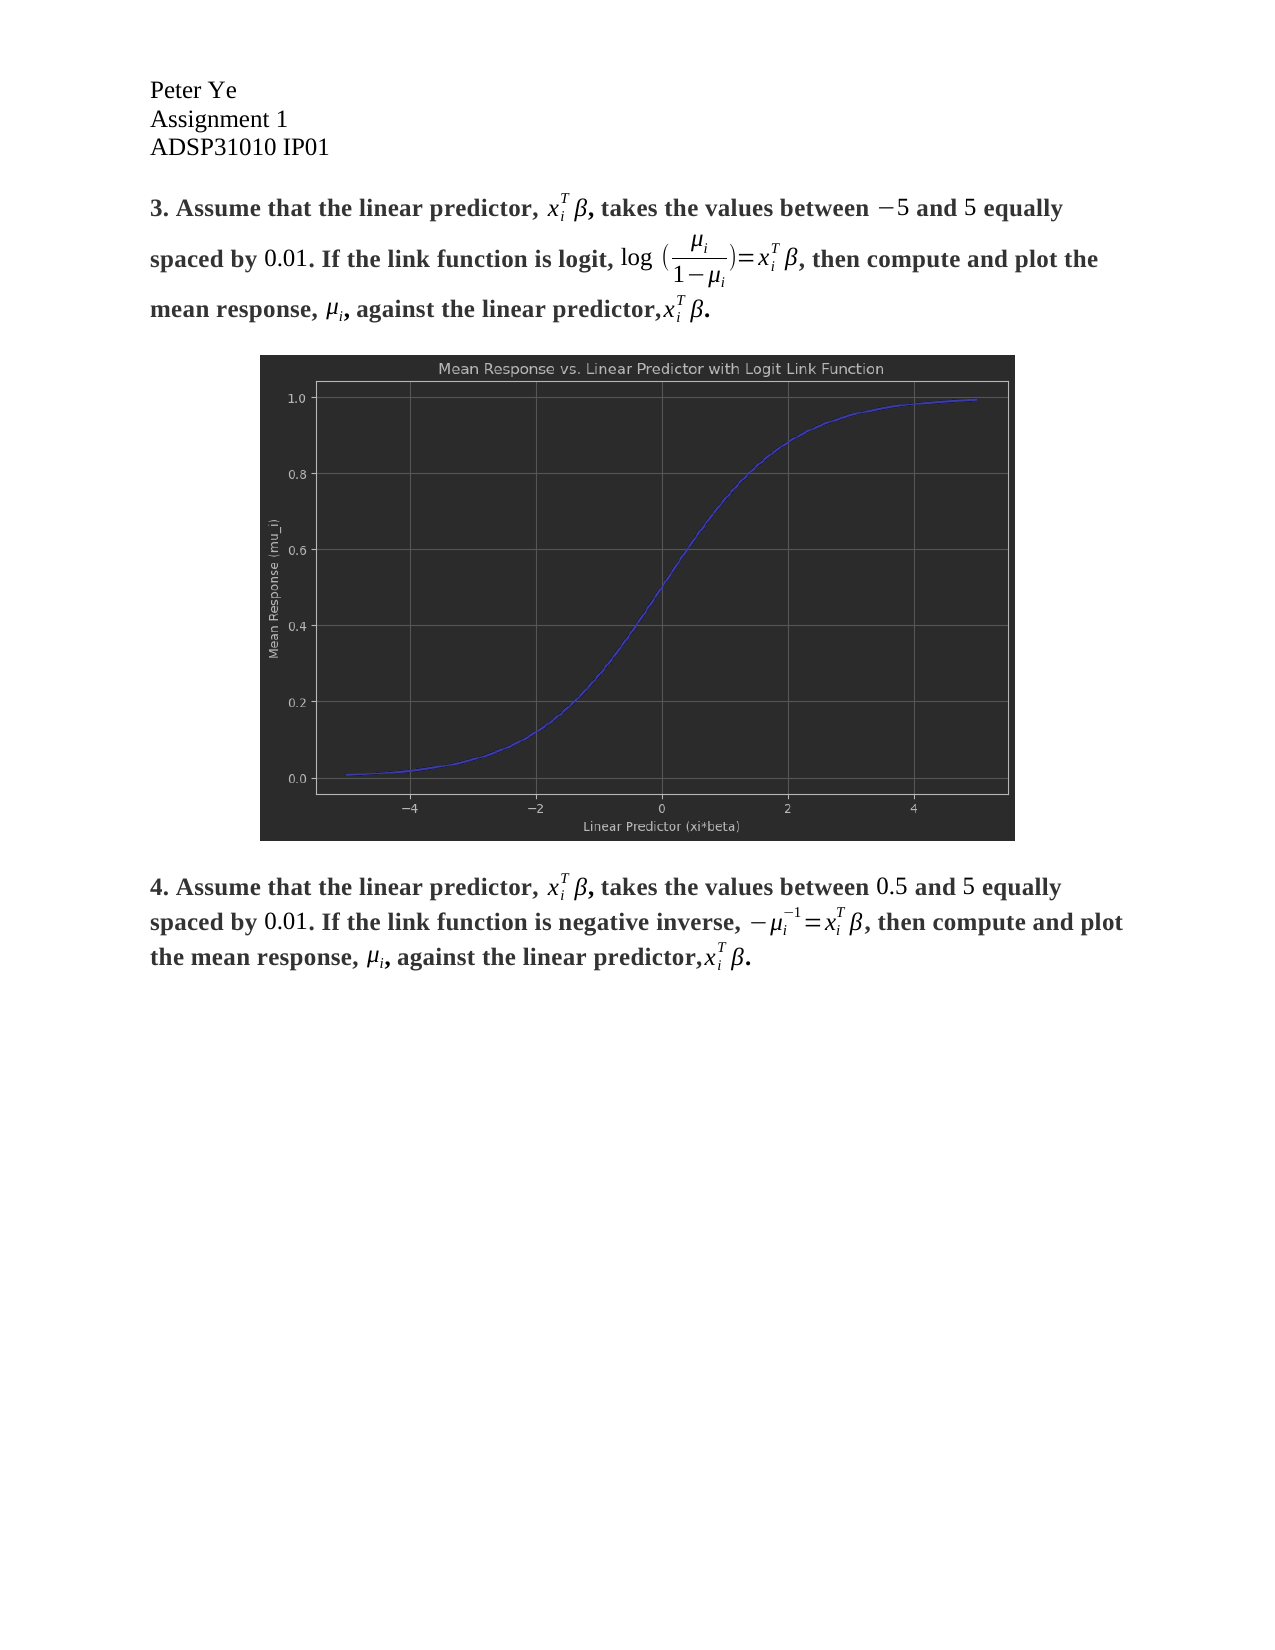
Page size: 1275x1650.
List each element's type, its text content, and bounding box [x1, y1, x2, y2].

picture [260, 355, 1015, 841]
text 4. Assume that the linear predictor, , takes the values between and equally spaced by . If the link function is negative inverse, , then compute and plot the mean response, , against the linear predictor,. [150, 869, 1125, 974]
text 3. Assume that the linear predictor, , takes the values between and equally spaced by . If the link function is logit, , then compute and plot the mean response, , against the linear predictor,. [150, 190, 1125, 326]
